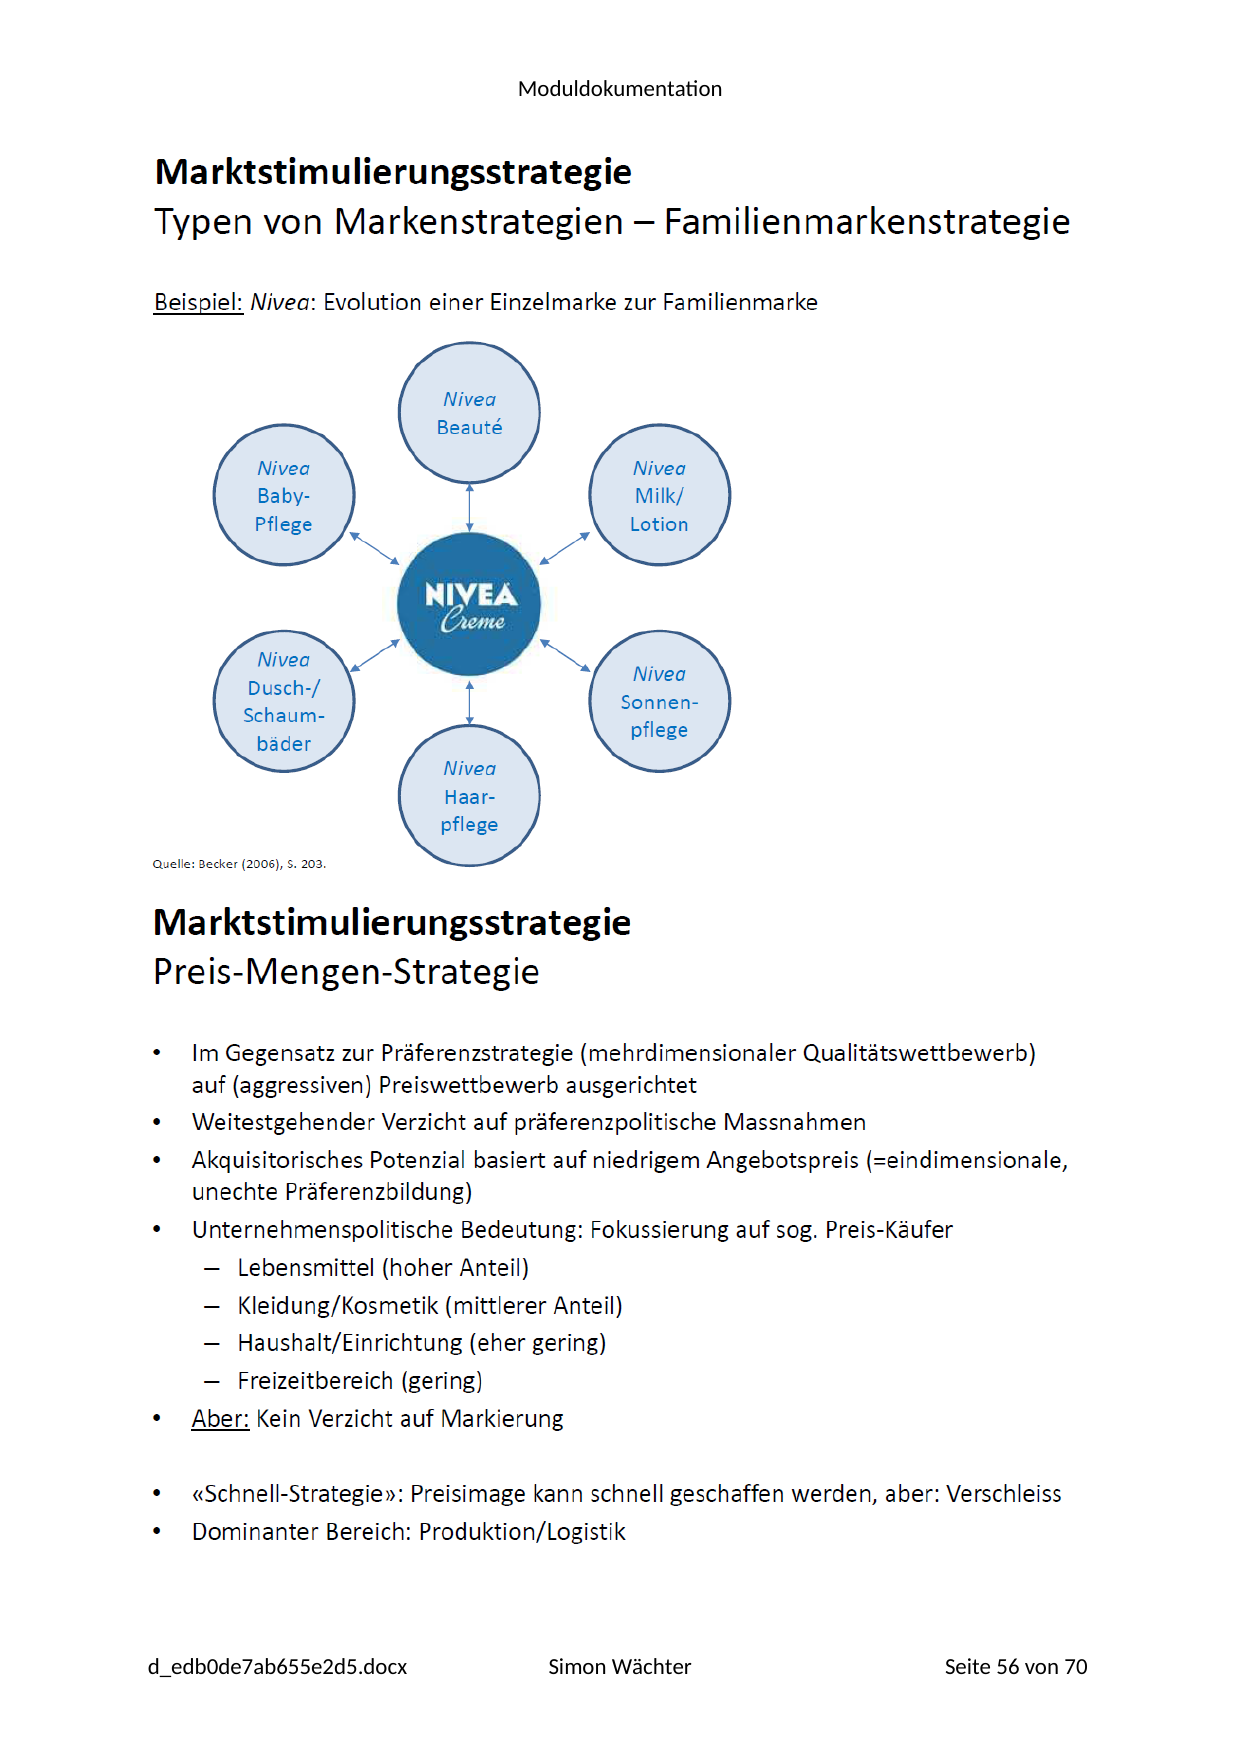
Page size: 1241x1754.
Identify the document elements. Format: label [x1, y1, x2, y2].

picture [147, 147, 1093, 882]
picture [147, 900, 1093, 1561]
